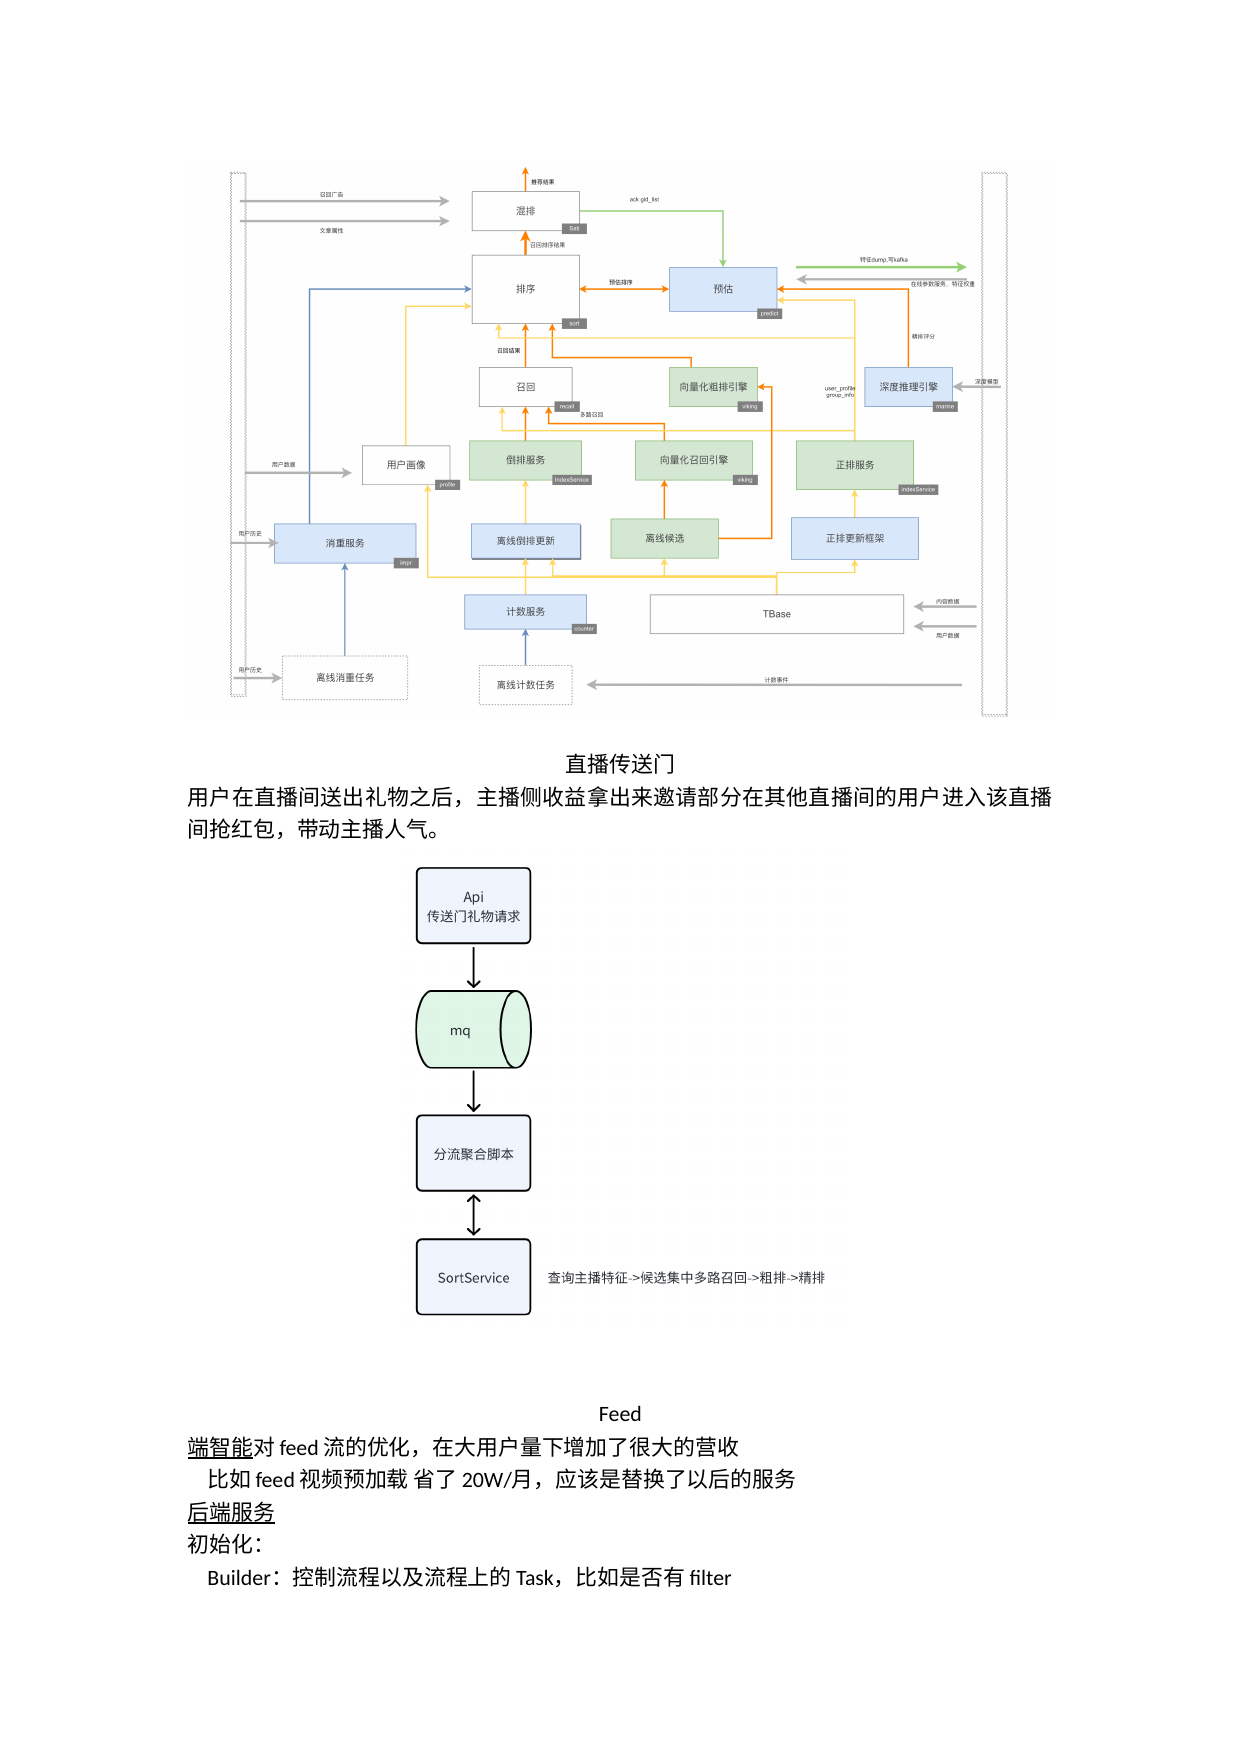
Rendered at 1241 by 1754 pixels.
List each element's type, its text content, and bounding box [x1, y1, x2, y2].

text 直播传送门 [187, 747, 1053, 779]
picture [393, 844, 847, 1338]
text 比如feed视频预加载 省了20W/月，应该是替换了以后的服务 [187, 1462, 1053, 1494]
text 后端服务 [187, 1494, 1053, 1527]
text Feed [187, 1397, 1053, 1429]
text 初始化： [187, 1527, 1053, 1559]
text 用户在直播间送出礼物之后，主播侧收益拿出来邀请部分在其他直播间的用户进入该直播间抢红包，带动主播人气。 [187, 779, 1053, 844]
picture [187, 161, 1052, 719]
text Builder：控制流程以及流程上的Task，比如是否有filter [187, 1559, 1053, 1592]
text 端智能对feed流的优化，在大用户量下增加了很大的营收 [187, 1429, 1053, 1462]
